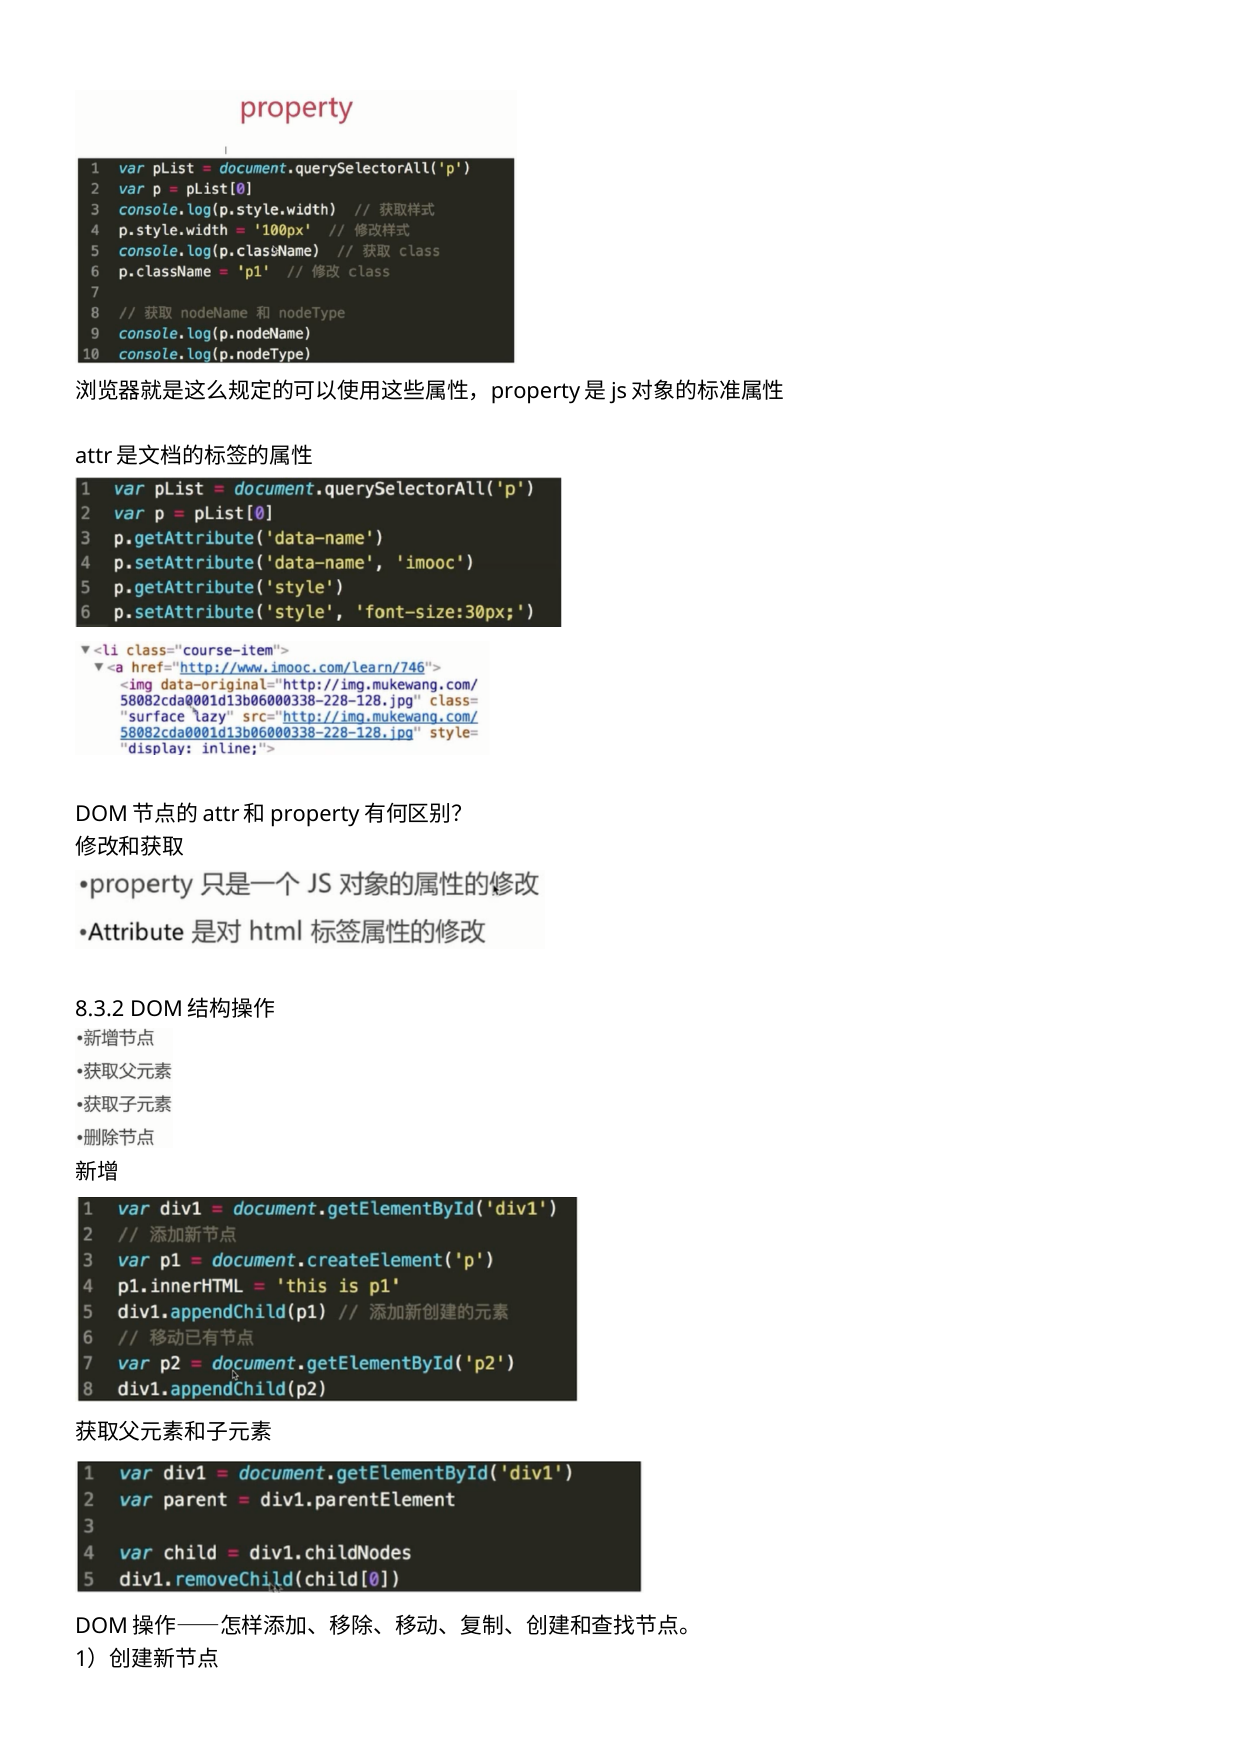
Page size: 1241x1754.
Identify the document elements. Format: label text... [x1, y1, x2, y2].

picture [75, 1028, 173, 1148]
text attr是文档的标签的属性 [75, 438, 1165, 471]
picture [75, 1461, 644, 1593]
text DOM操作——怎样添加、移除、移动、复制、创建和查找节点。 [75, 1608, 1165, 1641]
text 修改和获取 [75, 828, 1165, 861]
picture [75, 1197, 580, 1402]
text 获取父元素和子元素 [75, 1413, 1165, 1446]
text DOM节点的attr和property有何区别？ [75, 796, 1165, 828]
picture [75, 870, 545, 949]
text 新增 [75, 1153, 1165, 1186]
text 8.3.2 DOM结构操作 [75, 991, 1165, 1023]
picture [75, 90, 517, 364]
text 1）创建新节点 [75, 1641, 1165, 1673]
text 浏览器就是这么规定的可以使用这些属性，property是js对象的标准属性 [75, 373, 1165, 406]
picture [75, 641, 490, 755]
picture [75, 477, 562, 627]
